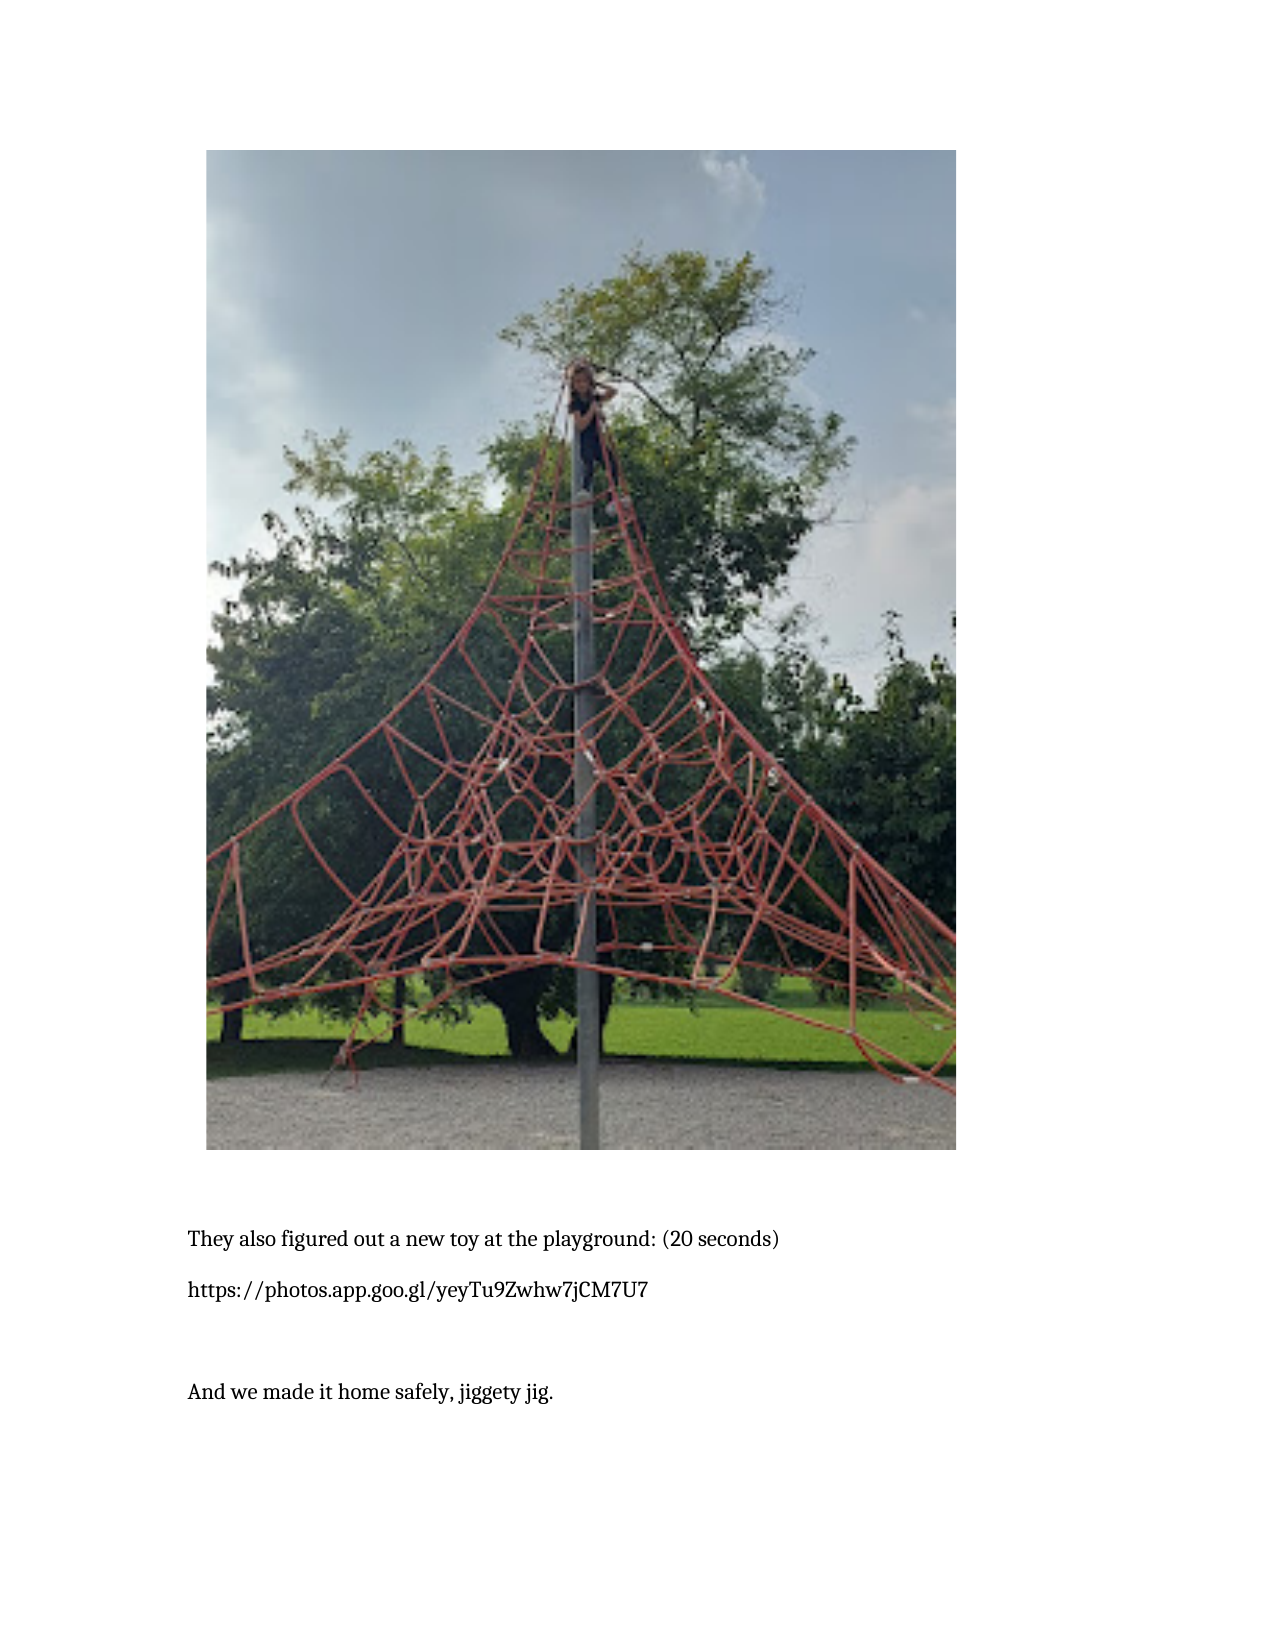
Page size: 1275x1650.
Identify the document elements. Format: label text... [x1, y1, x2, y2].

text And we made it home safely, jiggety jig. [187, 1379, 1087, 1405]
picture [206, 150, 957, 1150]
text They also figured out a new toy at the playground: (20 seconds) [187, 1226, 1087, 1252]
text https://photos.app.goo.gl/yeyTu9Zwhw7jCM7U7 [187, 1277, 1087, 1303]
